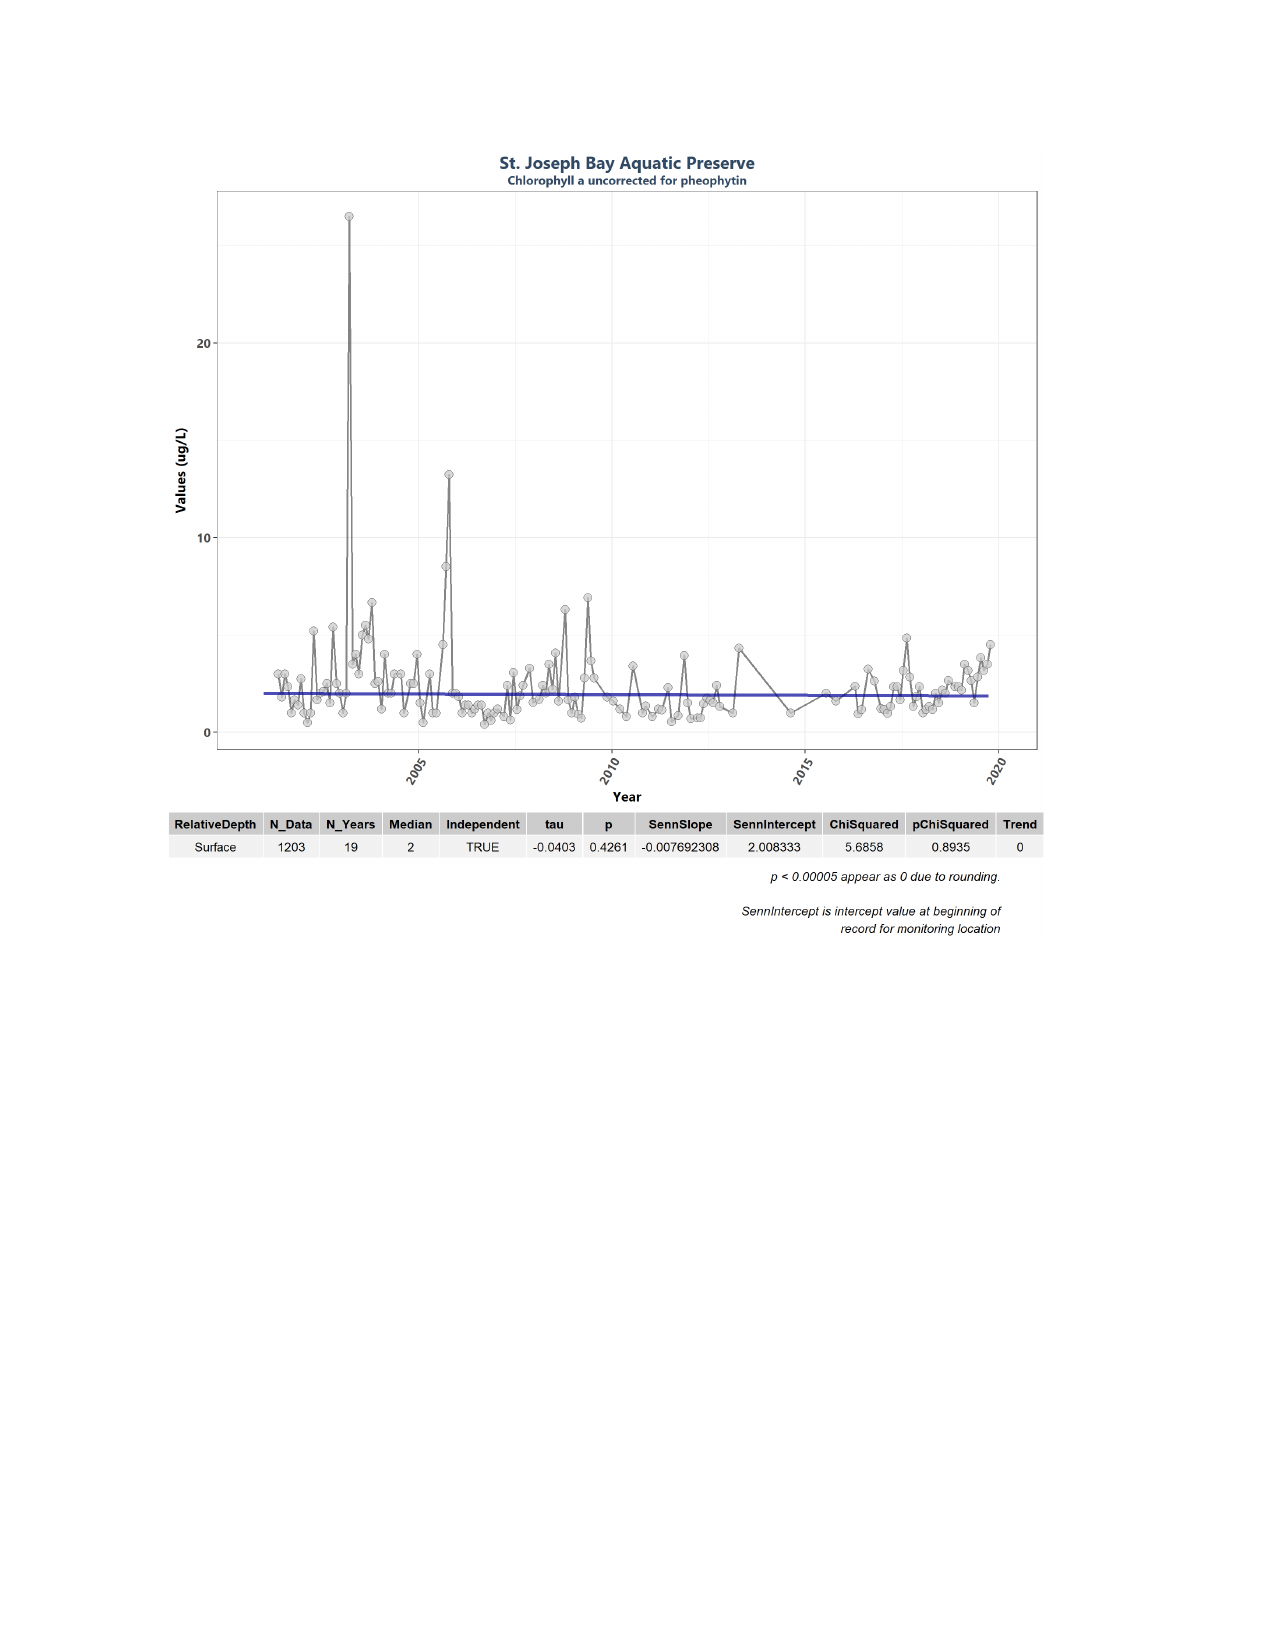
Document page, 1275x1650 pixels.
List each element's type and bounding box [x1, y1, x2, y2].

picture [168, 150, 1044, 938]
